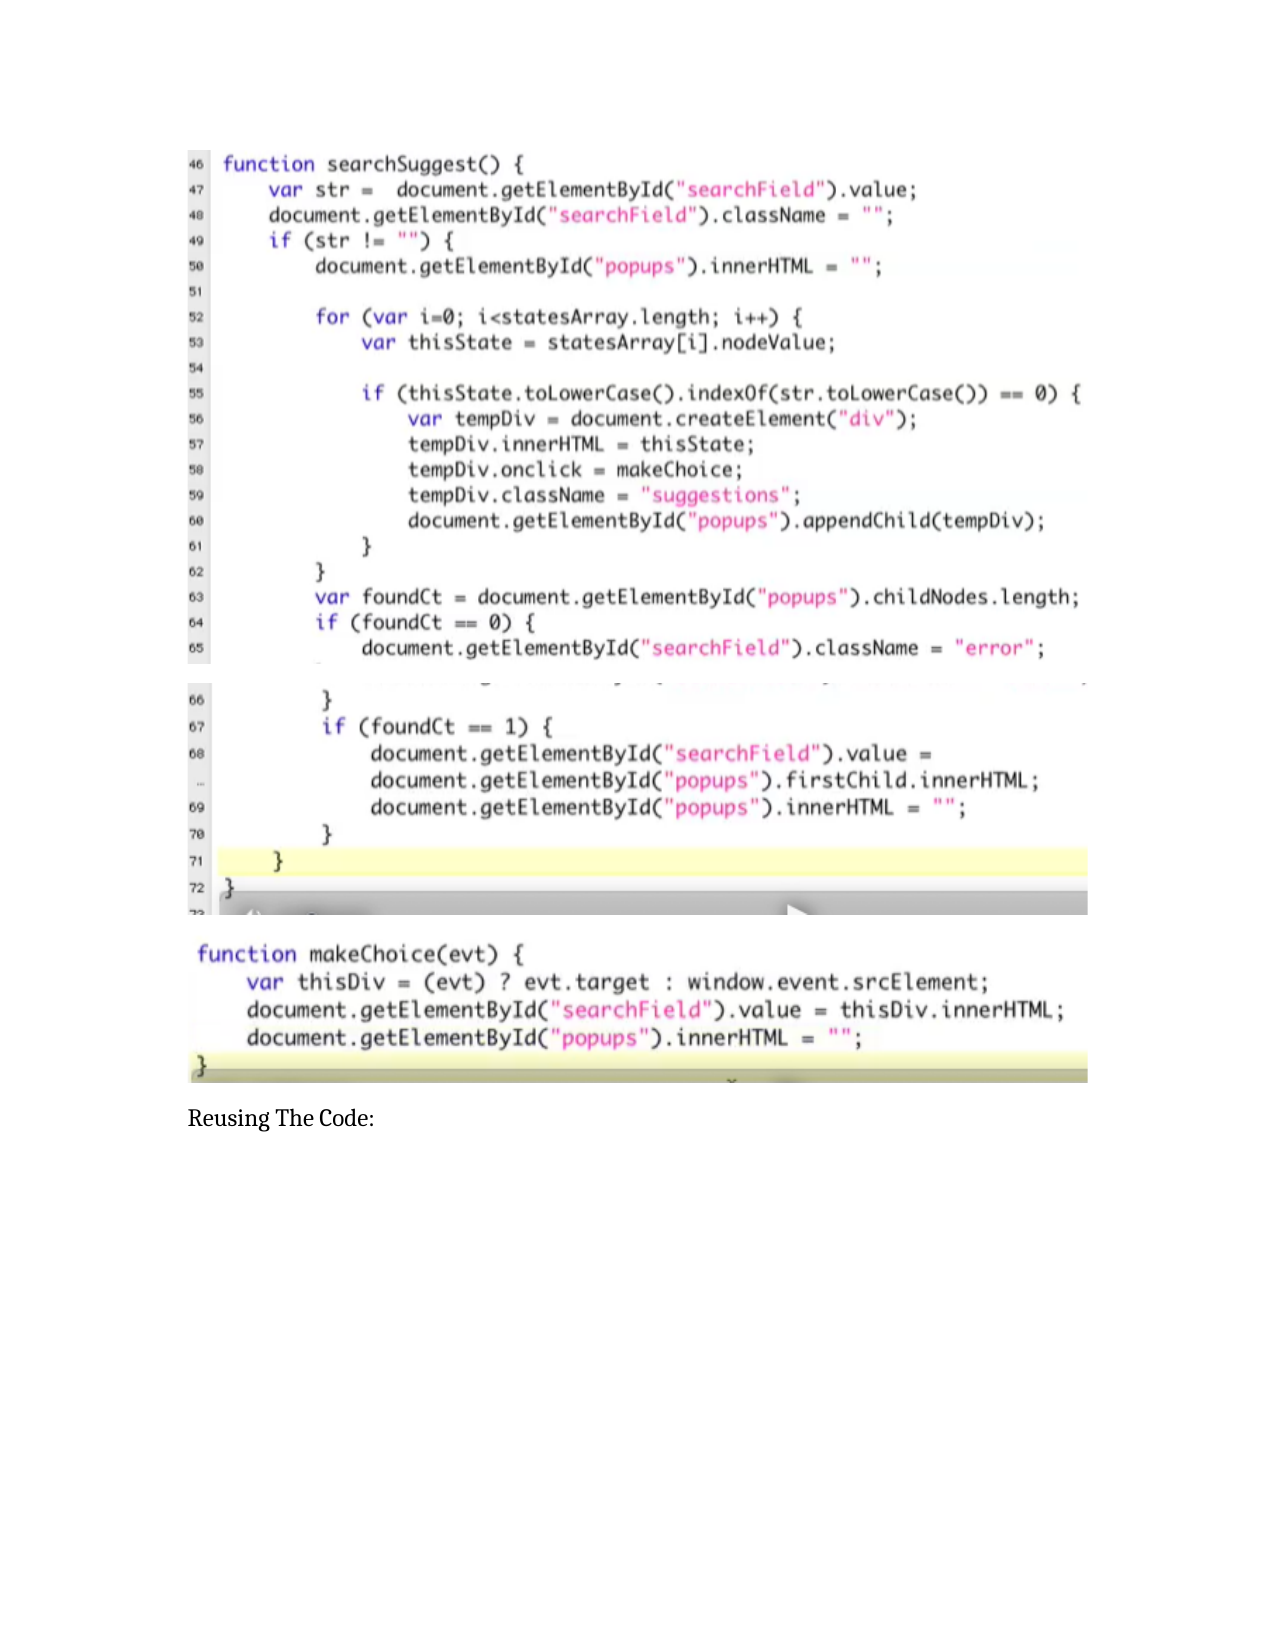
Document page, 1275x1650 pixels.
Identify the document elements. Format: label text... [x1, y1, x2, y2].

picture [187, 683, 1088, 915]
picture [187, 150, 1088, 664]
text Reusing The Code: [187, 1103, 1087, 1132]
picture [187, 935, 1088, 1083]
